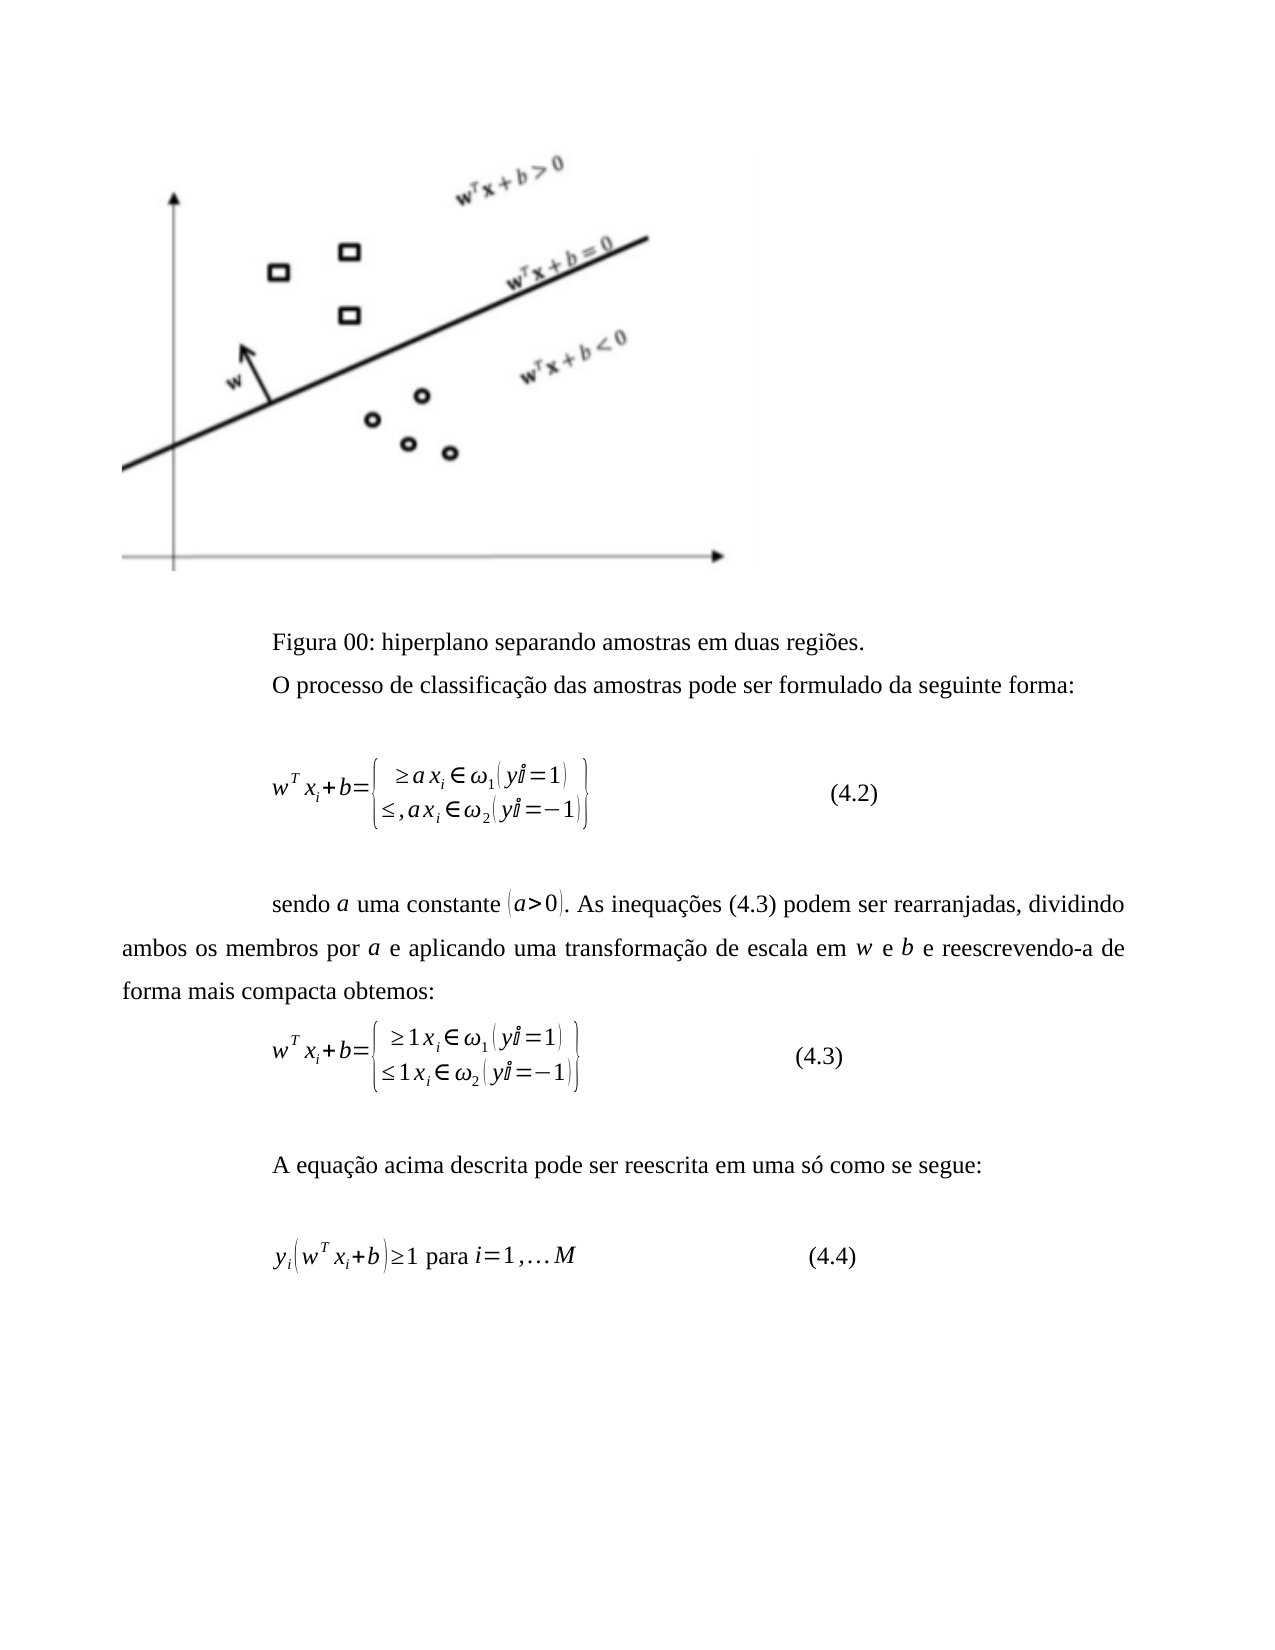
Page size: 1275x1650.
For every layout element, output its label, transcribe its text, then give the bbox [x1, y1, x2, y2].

text Figura 00: hiperplano separando amostras em duas regiões. [122, 627, 1125, 656]
text para (4.4) [122, 1237, 1125, 1275]
text (4.2) [122, 757, 1125, 830]
text sendo uma constante . As inequações (4.3) podem ser rearranjadas, dividindo ambos os membros por e aplicando uma transformação de escala em e e reescrevendo-a de forma mais compacta obtemos: [122, 888, 1125, 1005]
text O processo de classificação das amostras pode ser formulado da seguinte forma: [122, 671, 1125, 699]
picture [121, 150, 766, 571]
text (4.3) [122, 1019, 1125, 1093]
text A equação acima descrita pode ser reescrita em uma só como se segue: [122, 1150, 1125, 1179]
